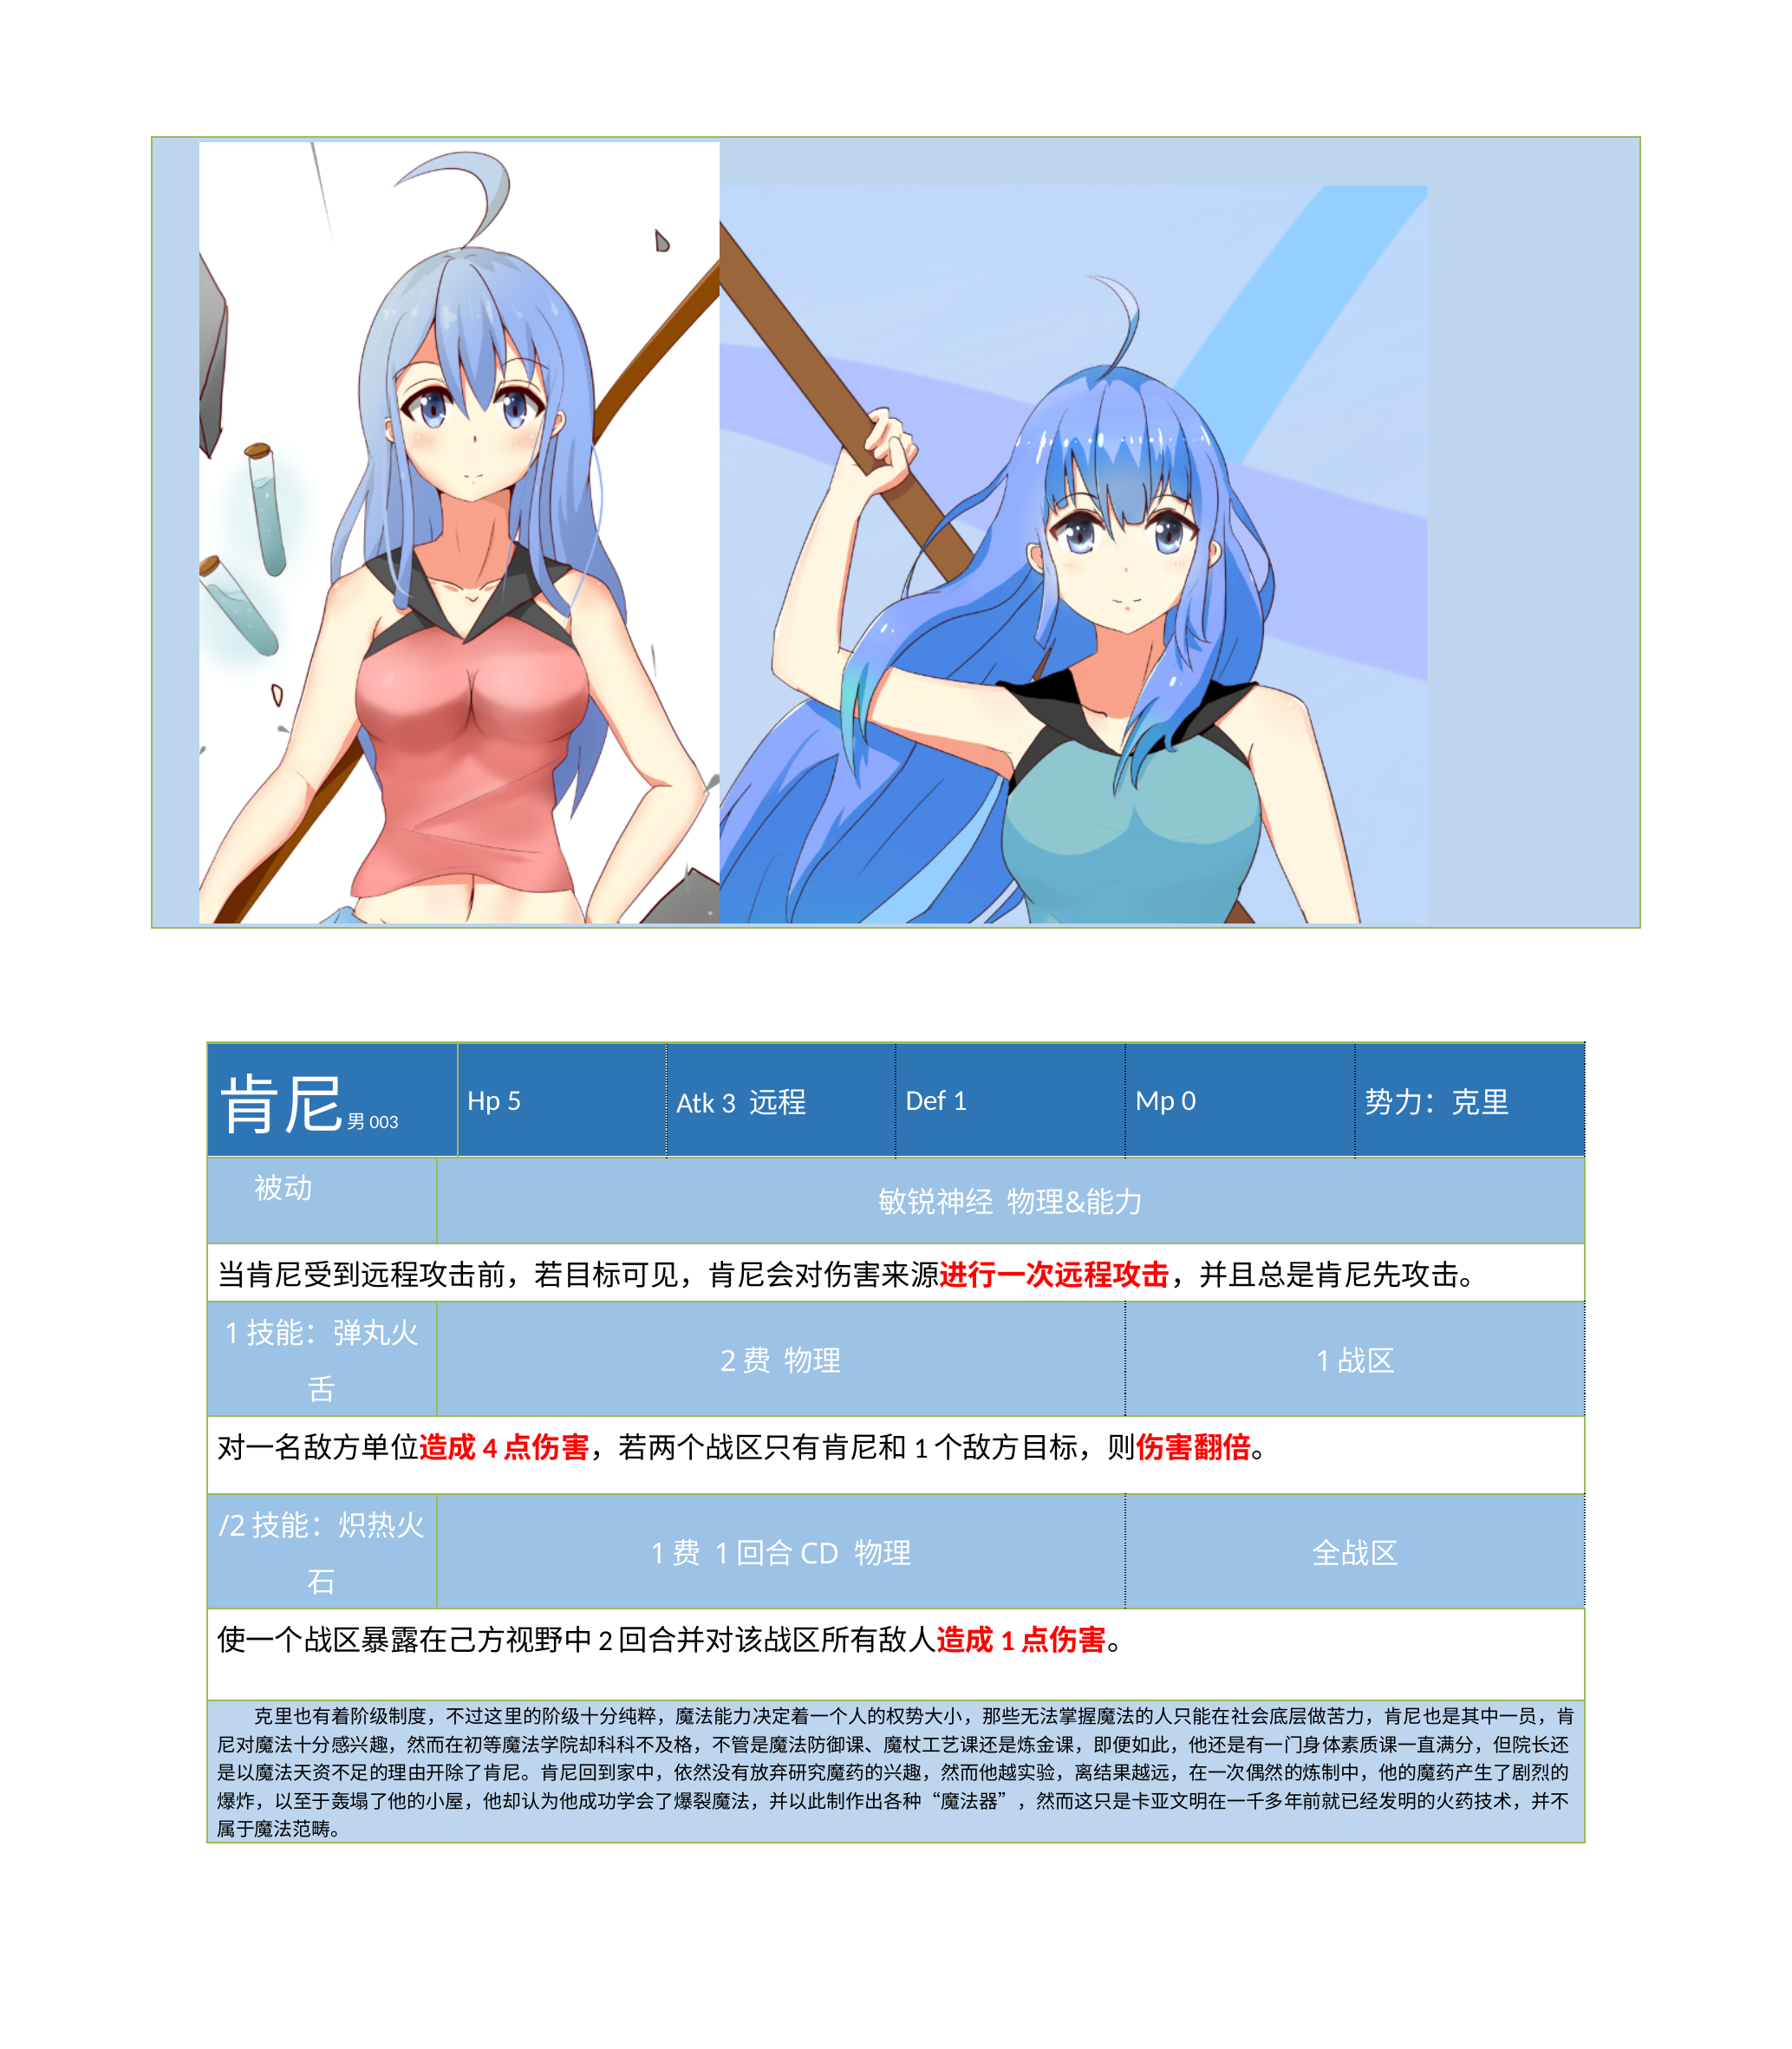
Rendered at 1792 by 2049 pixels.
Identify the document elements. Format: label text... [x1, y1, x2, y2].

table_cell 全战区 [1125, 1495, 1585, 1608]
table_cell 1费 1回合CD 物理 [438, 1495, 1125, 1608]
table_cell 对一名敌方单位造成4点伤害，若两个战区只有肯尼和1个敌方目标，则伤害翻倍。 [208, 1417, 1584, 1493]
table_header Hp 5 [459, 1044, 666, 1156]
table_header 肯尼男003 [208, 1044, 457, 1156]
table_cell 使一个战区暴露在己方视野中2回合并对该战区所有敌人造成1点伤害。 [208, 1609, 1584, 1699]
picture [199, 142, 1428, 923]
table_header Atk 3 远程 [667, 1044, 896, 1156]
table_header Mp 0 [1125, 1044, 1355, 1156]
table_cell 克里也有着阶级制度，不过这里的阶级十分纯粹，魔法能力决定着一个人的权势大小，那些无法掌握魔法的人只能在社会底层做苦力，肯尼也是其中一员，肯尼对魔法十分感兴趣，然而在初等魔法学院却科科不及格，不管是魔法防御课、魔杖工艺课还是炼金课，即便如此，他还是有一门身体素质课一直满分，但院长还是以魔法天资不足的理由开除了肯尼。肯尼回到家中，依然没有放弃研究魔药的兴趣，然而他越实验，离结果越远，在一次偶然的炼制中，他的魔药产生了剧烈的爆炸，以至于轰塌了他的小屋，他却认为他成功学会了爆裂魔法，并以此制作出各种“魔法器”，然而这只是卡亚文明在一千多年前就已经发明的火药技术，并不属于魔法范畴。 [208, 1701, 1584, 1842]
table_cell [153, 138, 1639, 927]
table_cell 1技能：弹丸火舌 [208, 1302, 436, 1415]
table_cell /2技能：炽热火石 [208, 1495, 436, 1608]
table_cell 敏锐神经 物理&能力 [438, 1158, 1584, 1243]
table_header 势力：克里 [1355, 1044, 1585, 1156]
table_header Def 1 [896, 1044, 1125, 1156]
table_cell 1战区 [1125, 1302, 1585, 1415]
table_cell 2费 物理 [438, 1302, 1125, 1415]
table_cell 被动 [208, 1158, 436, 1243]
table_cell 当肯尼受到远程攻击前，若目标可见，肯尼会对伤害来源进行一次远程攻击，并且总是肯尼先攻击。 [208, 1244, 1584, 1301]
